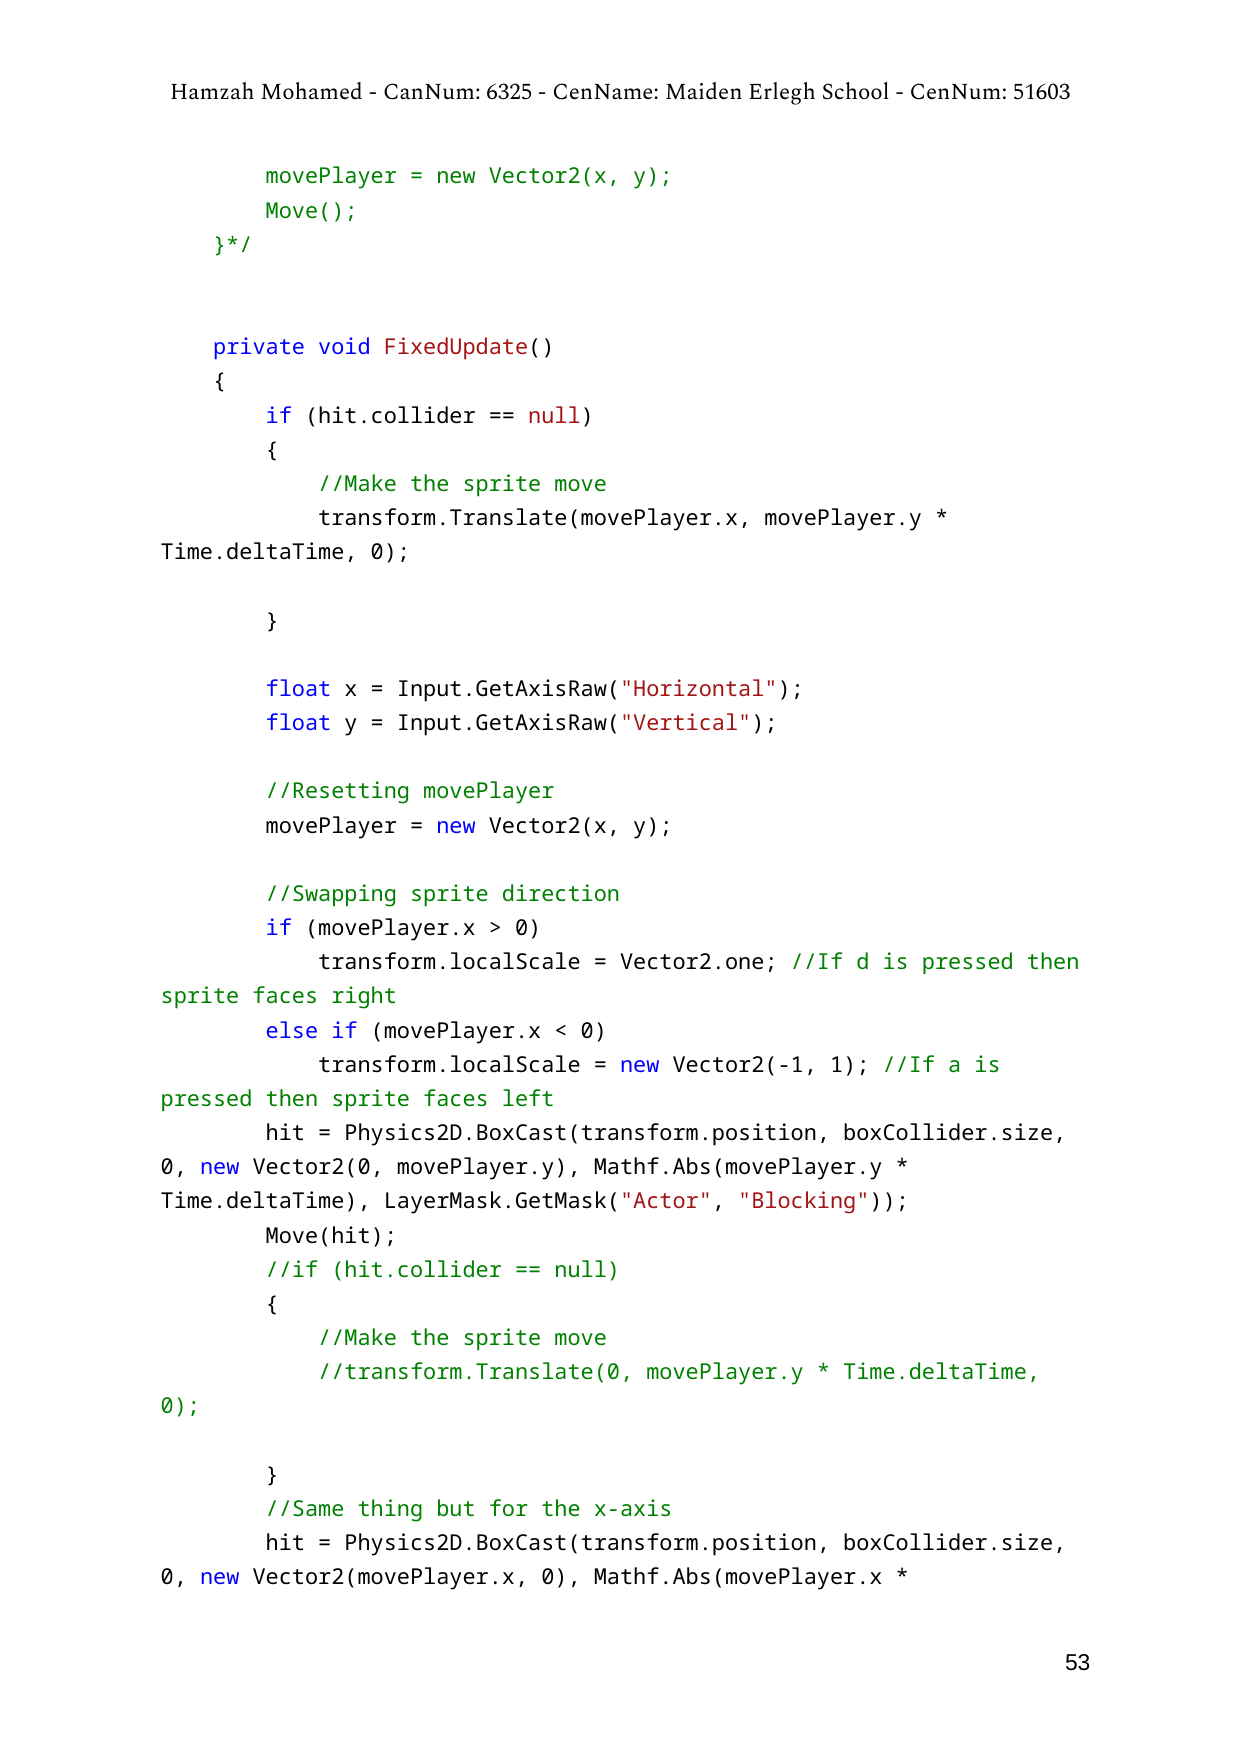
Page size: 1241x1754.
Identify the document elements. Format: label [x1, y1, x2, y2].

table_header [150, 150, 1091, 1601]
